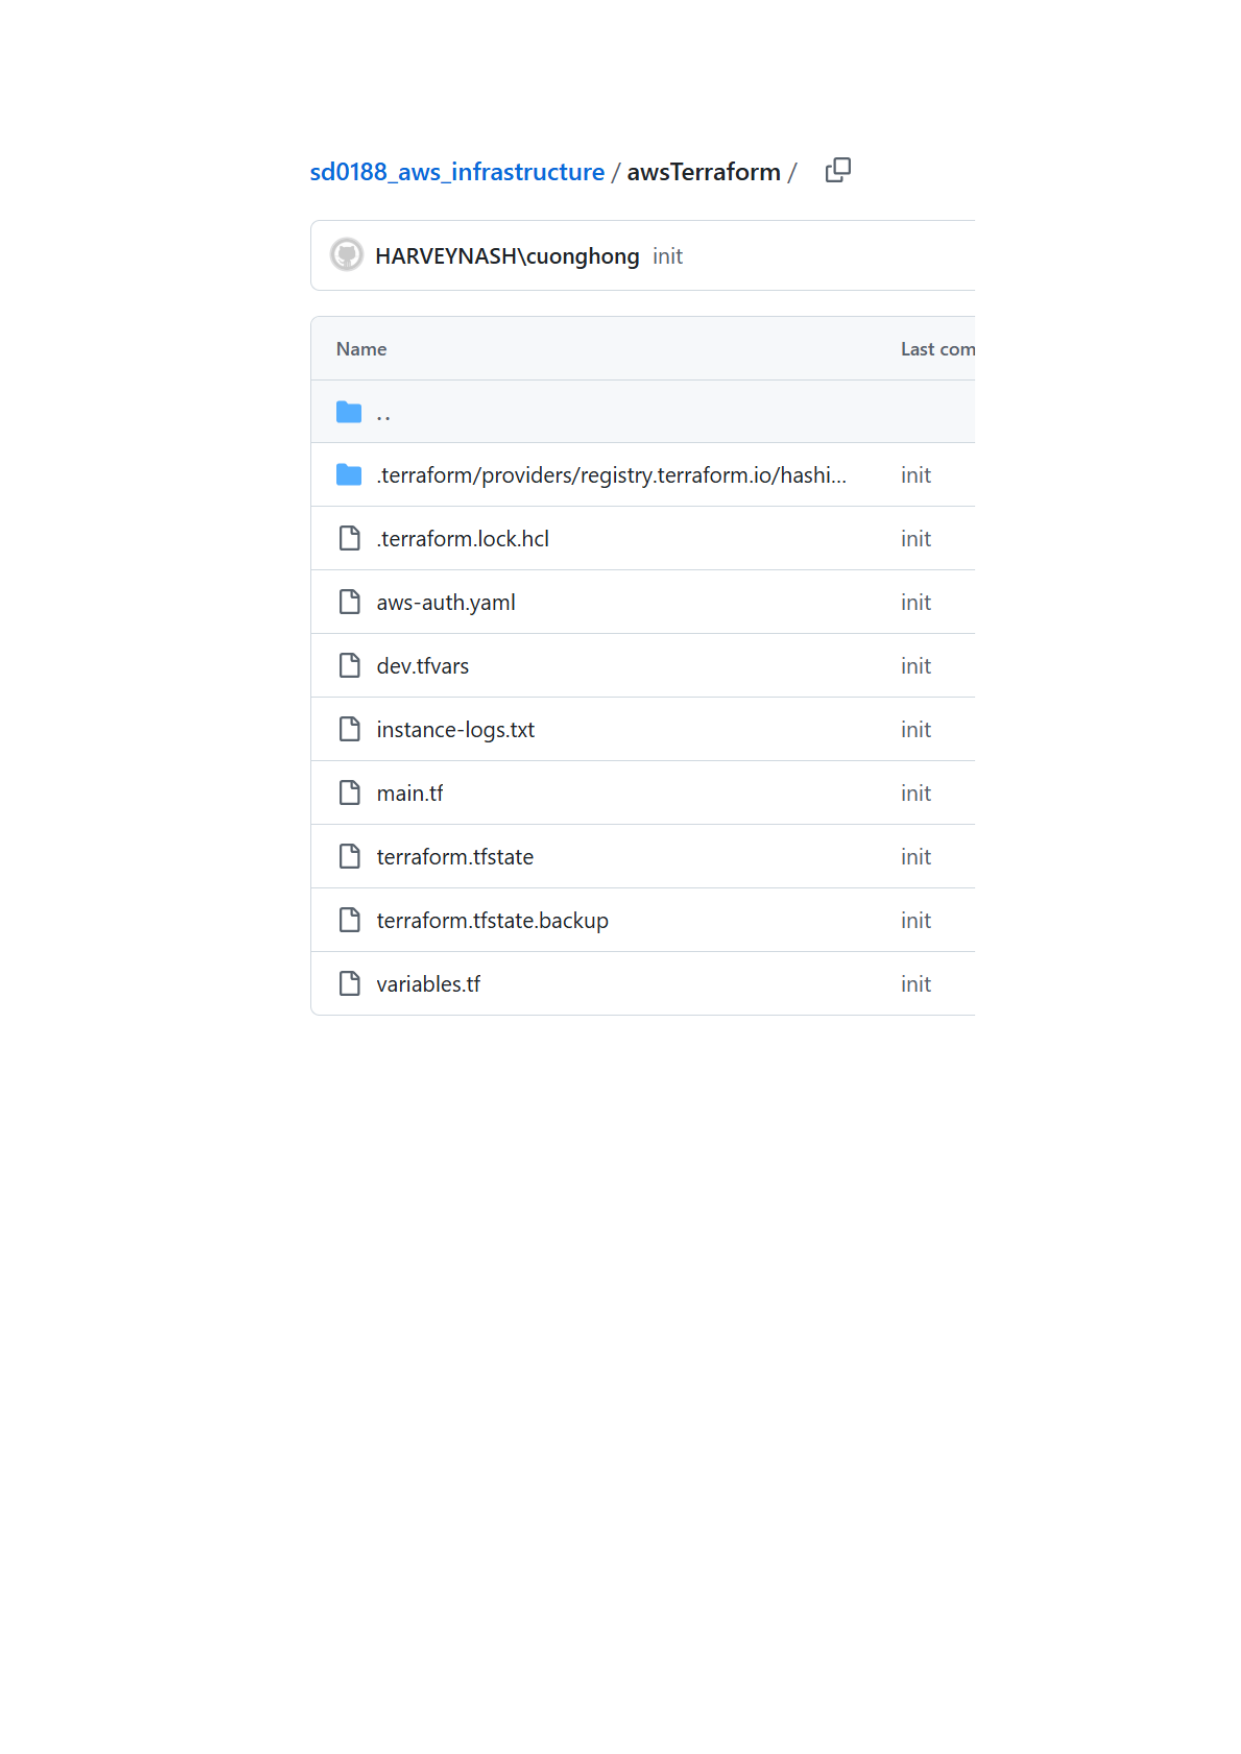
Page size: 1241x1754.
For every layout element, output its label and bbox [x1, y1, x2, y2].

picture [302, 150, 976, 1023]
